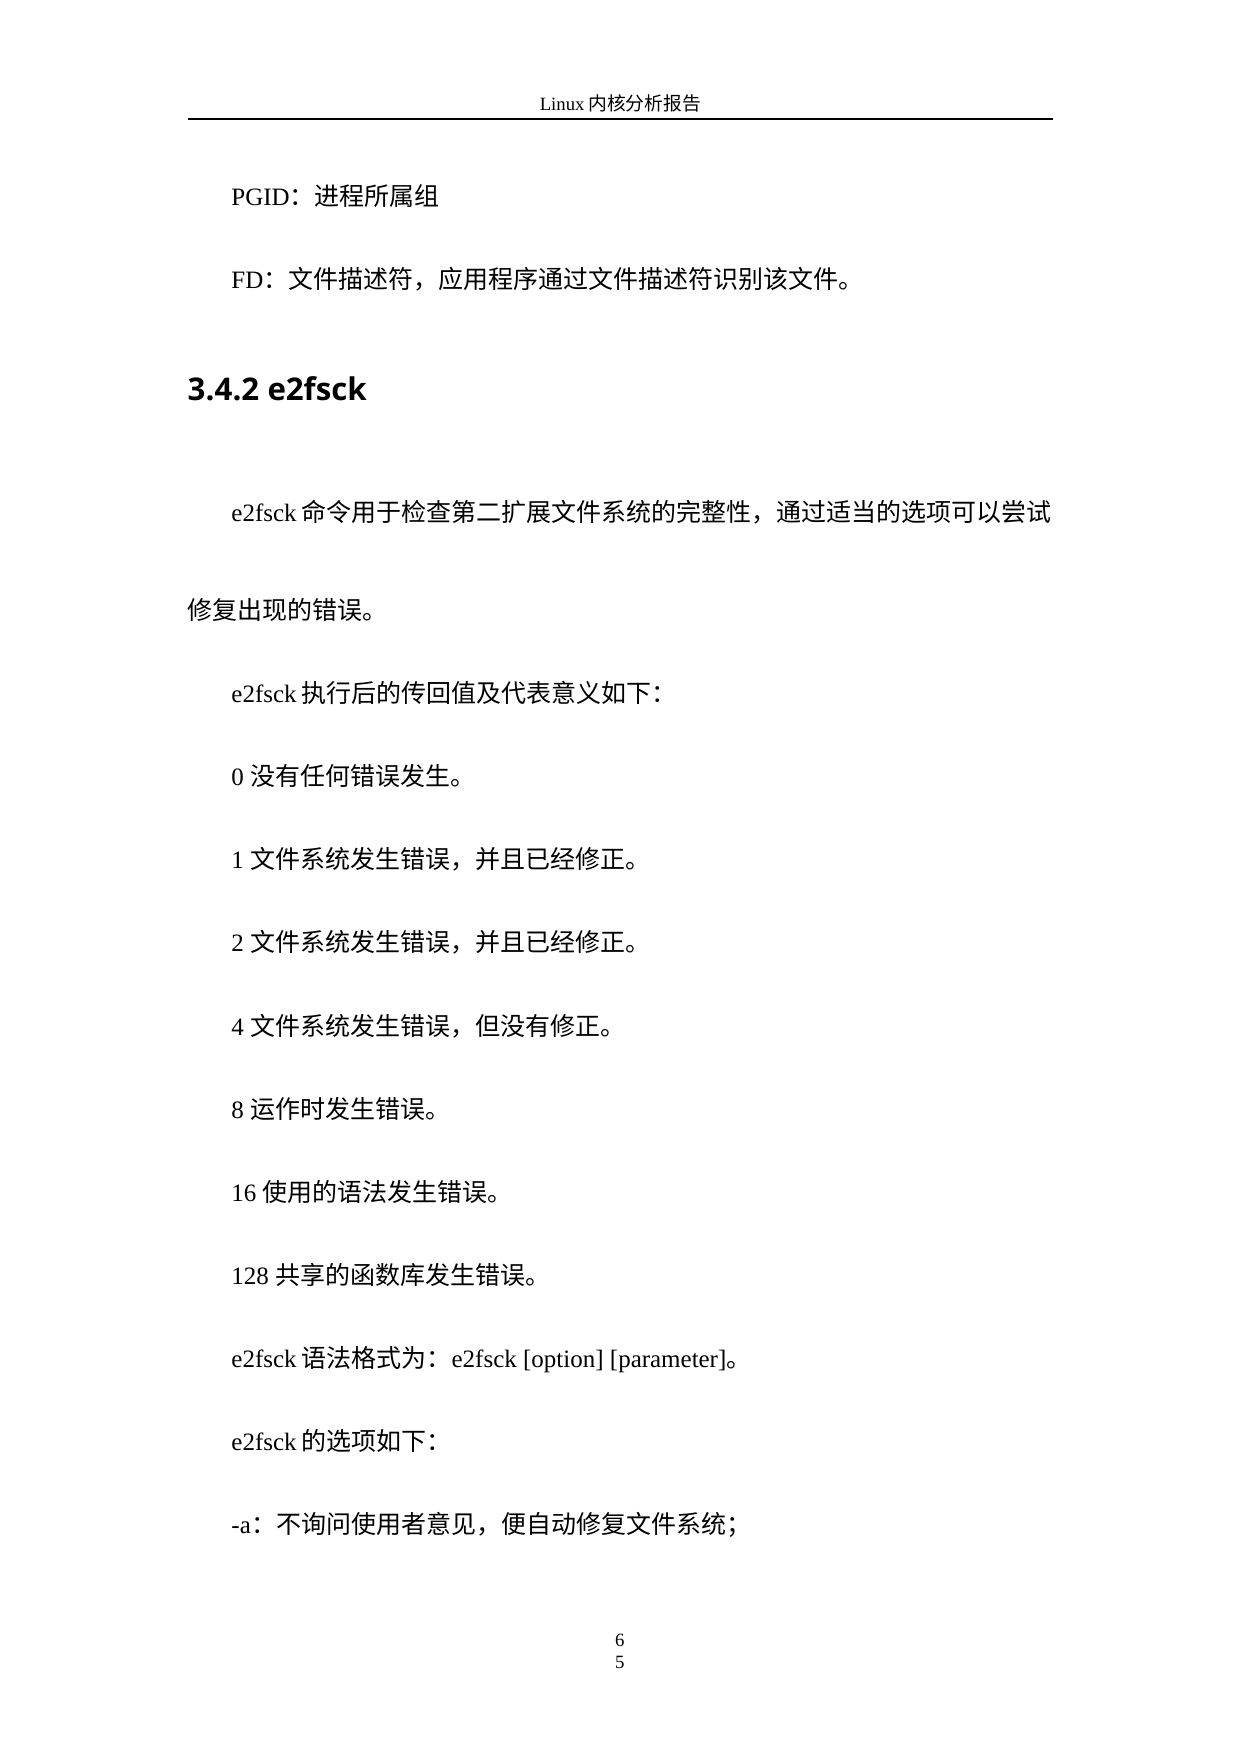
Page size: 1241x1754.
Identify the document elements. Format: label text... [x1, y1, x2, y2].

list e2fsck命令用于检查第二扩展文件系统的完整性，通过适当的选项可以尝试修复出现的错误。 [187, 478, 1053, 641]
list 2 文件系统发生错误，并且已经修正。 [187, 908, 1053, 973]
list e2fsck执行后的传回值及代表意义如下： [187, 659, 1053, 724]
list PGID：进程所属组 [187, 162, 1053, 227]
list 0 没有任何错误发生。 [187, 742, 1053, 807]
list FD：文件描述符，应用程序通过文件描述符识别该文件。 [187, 245, 1053, 310]
list 8 运作时发生错误。 [187, 1075, 1053, 1140]
list 128 共享的函数库发生错误。 [187, 1241, 1053, 1306]
list -a：不询问使用者意见，便自动修复文件系统； [187, 1490, 1053, 1555]
list e2fsck的选项如下： [187, 1407, 1053, 1472]
list e2fsck语法格式为：e2fsck [option] [parameter]。 [187, 1324, 1053, 1389]
list 1 文件系统发生错误，并且已经修正。 [187, 825, 1053, 890]
subtitle 3.4.2 e2fsck [187, 355, 1053, 420]
list 16 使用的语法发生错误。 [187, 1158, 1053, 1223]
list 4 文件系统发生错误，但没有修正。 [187, 992, 1053, 1057]
